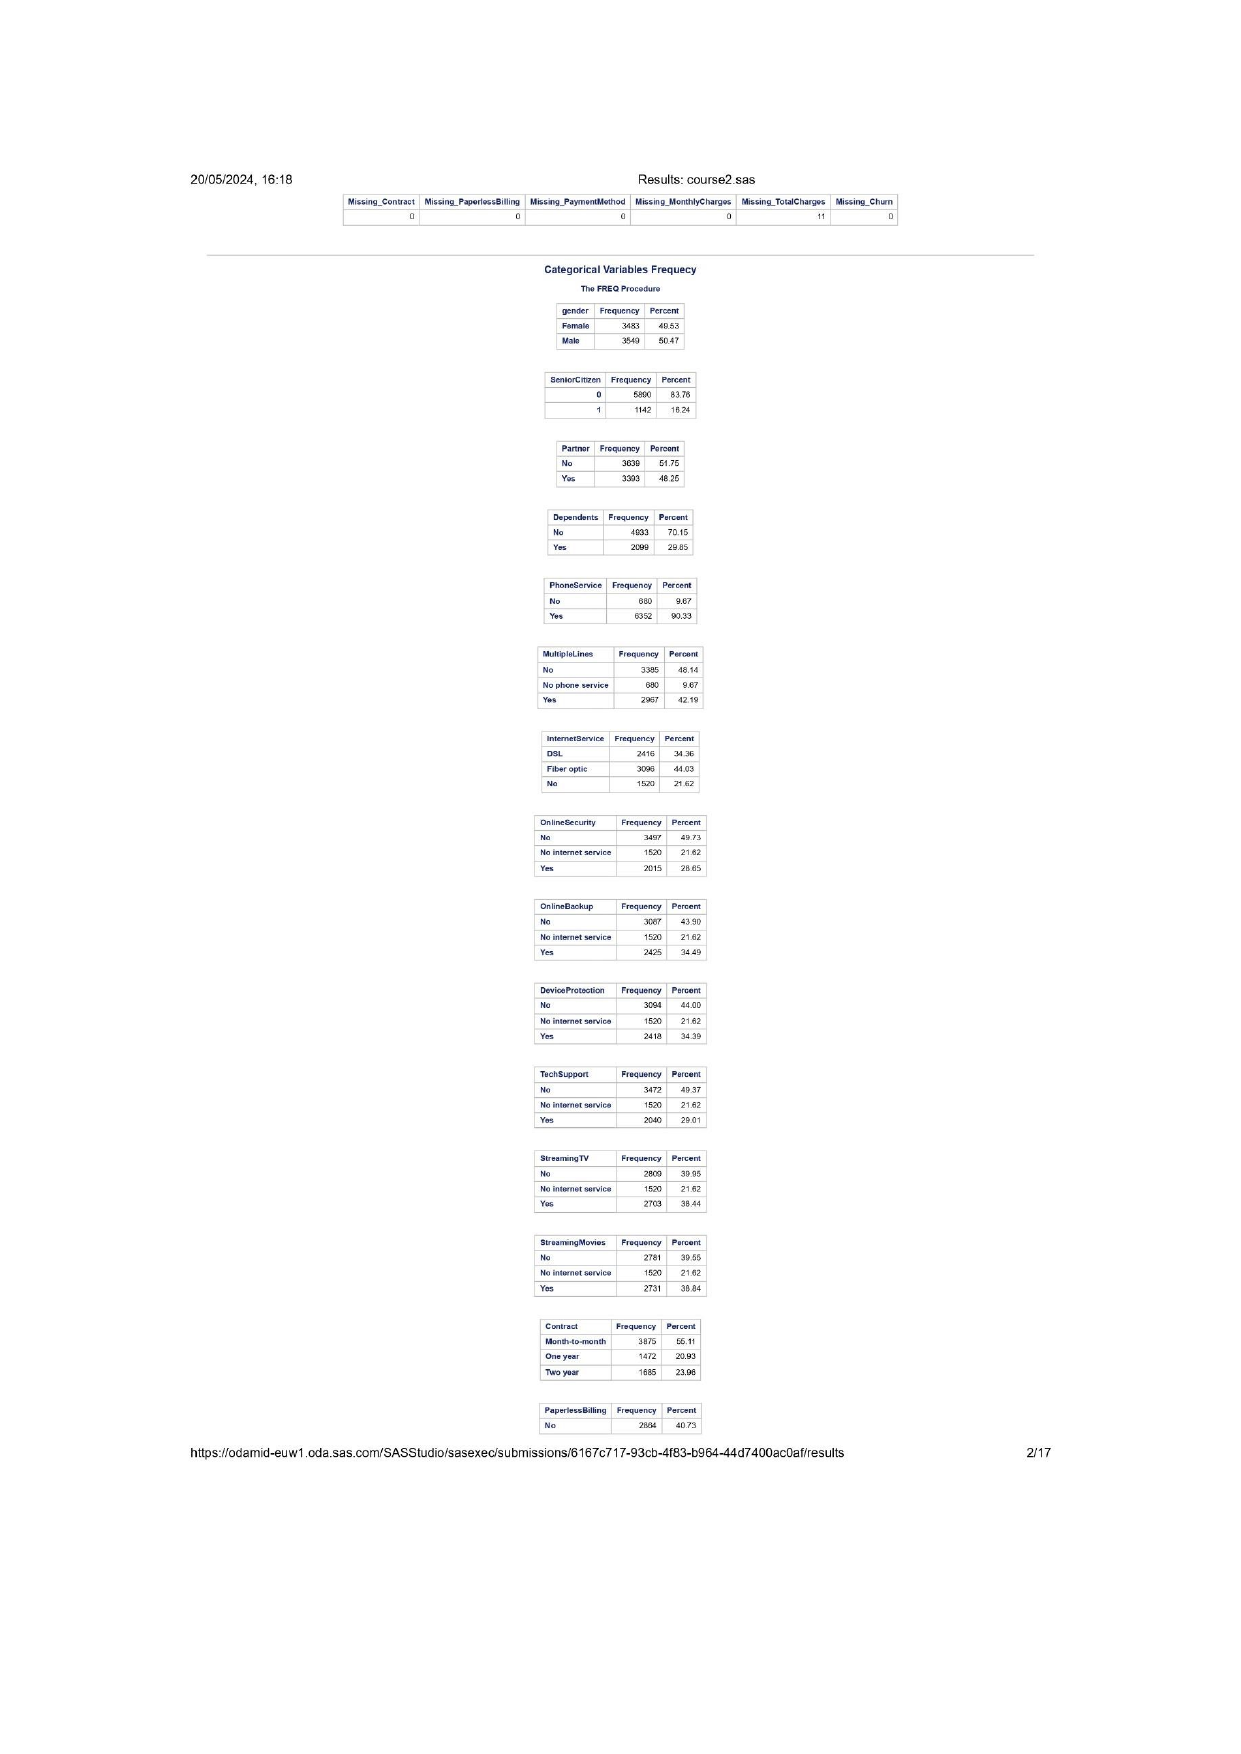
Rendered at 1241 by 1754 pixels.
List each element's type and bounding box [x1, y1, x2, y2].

picture [150, 150, 1091, 1481]
